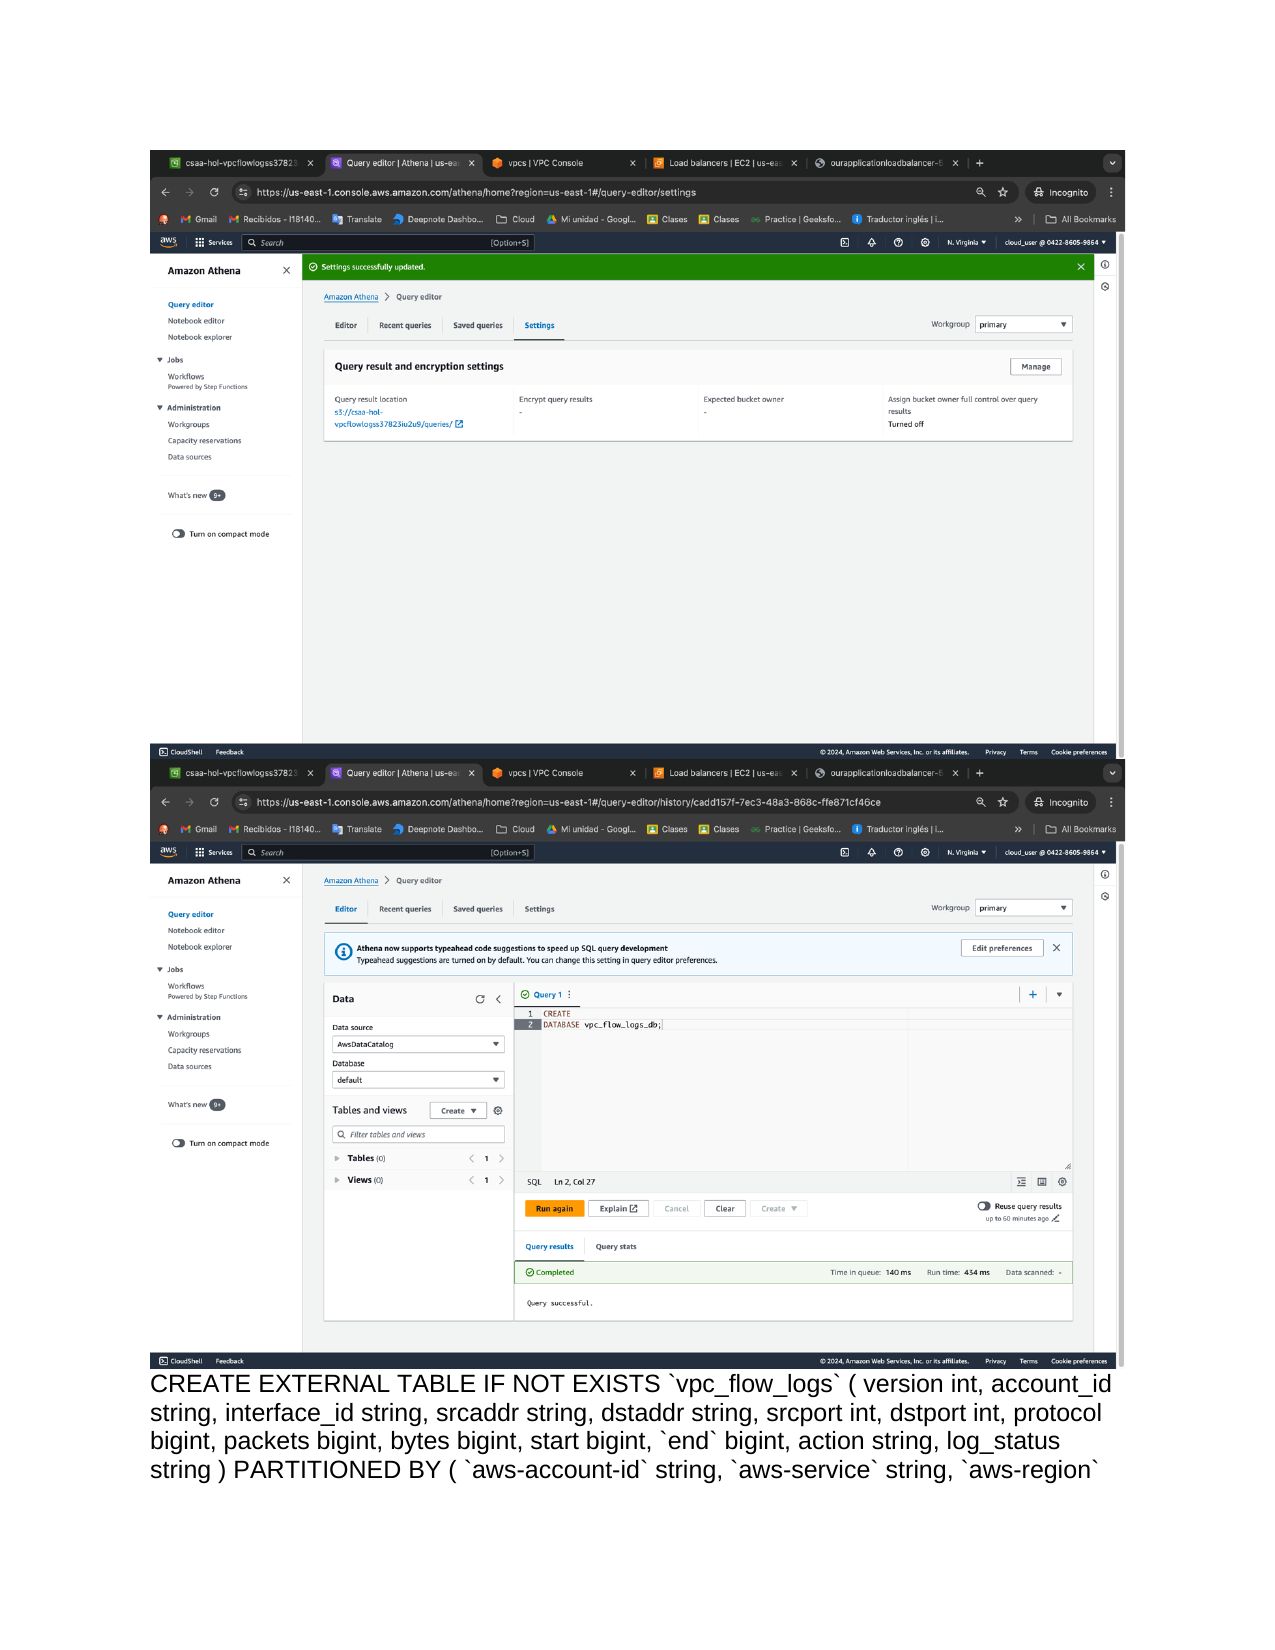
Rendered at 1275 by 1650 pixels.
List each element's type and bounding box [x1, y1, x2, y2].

text [150, 1369, 1125, 1484]
picture [150, 150, 1125, 1369]
